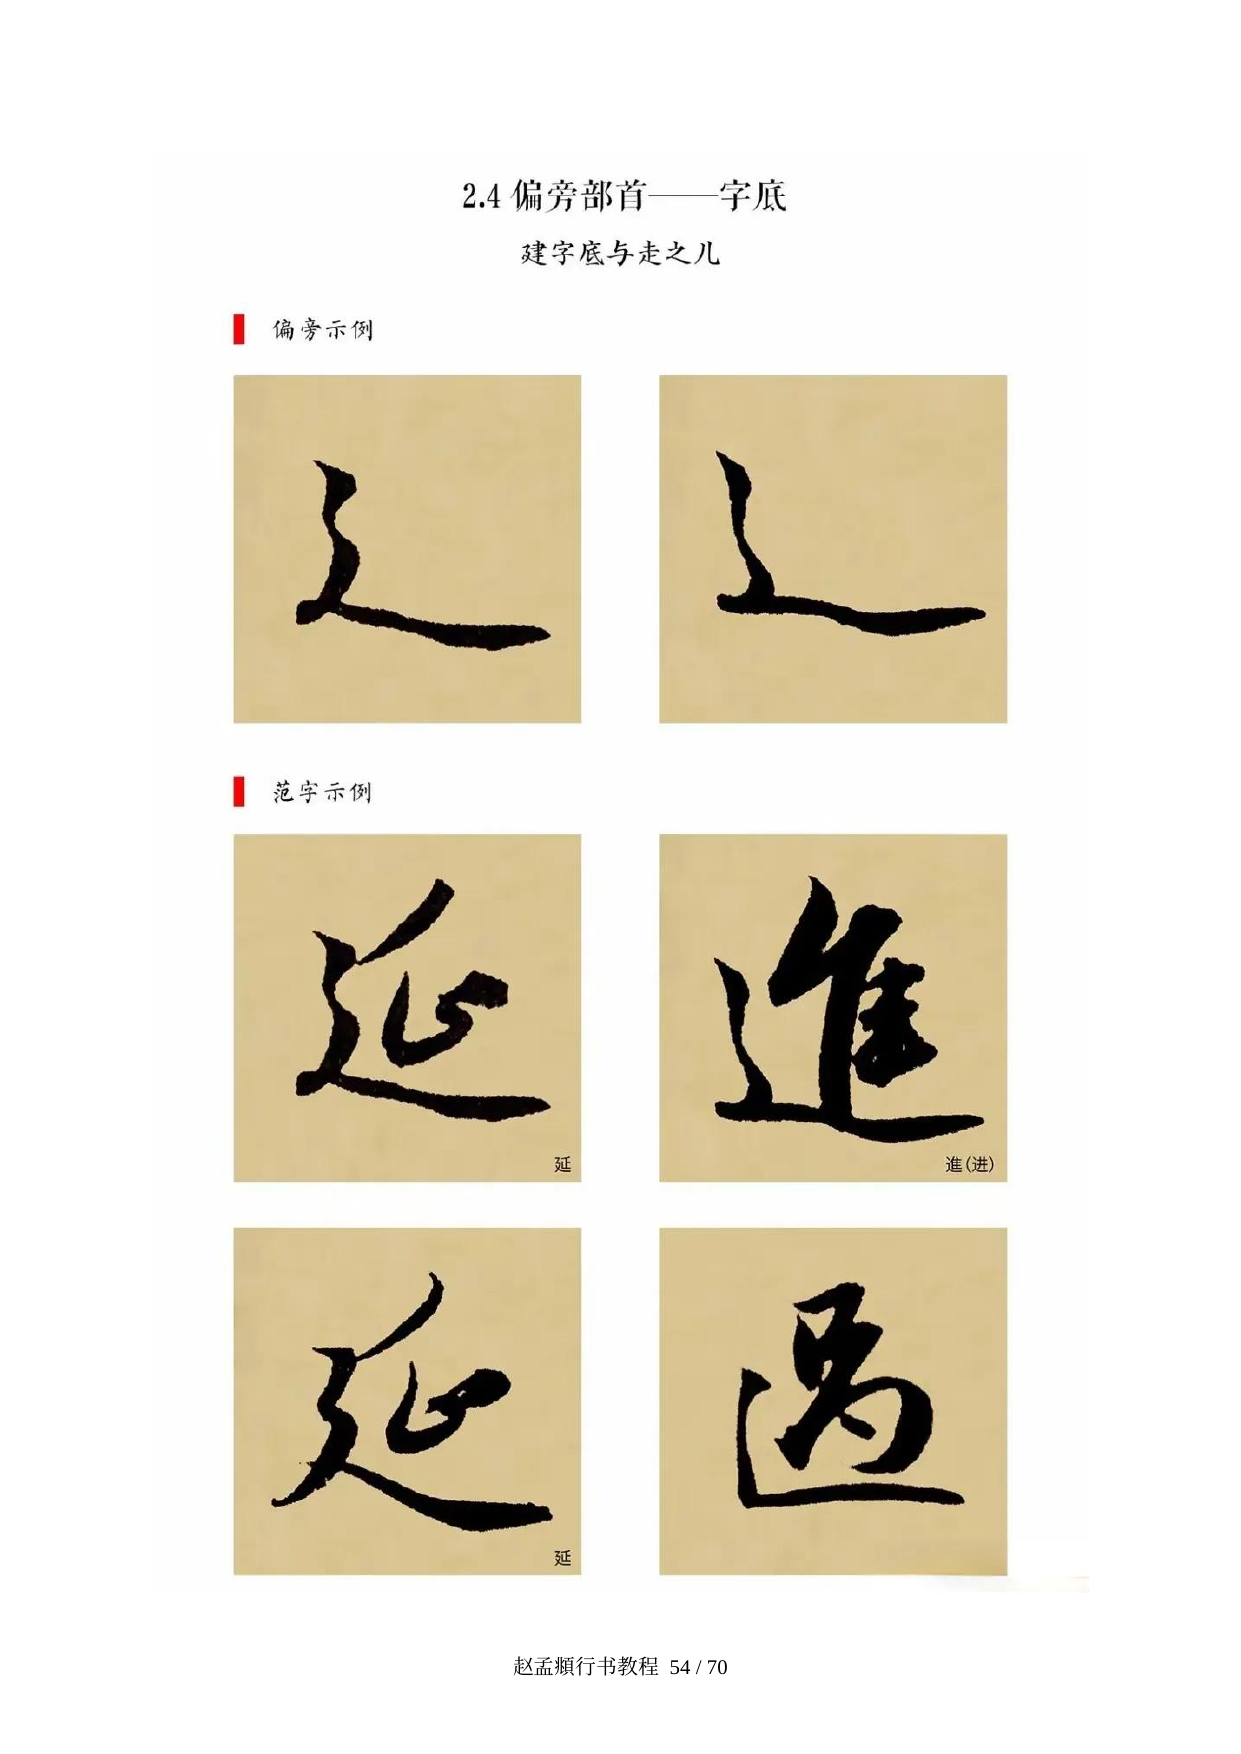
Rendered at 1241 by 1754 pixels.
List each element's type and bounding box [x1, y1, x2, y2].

picture [151, 150, 1089, 1593]
